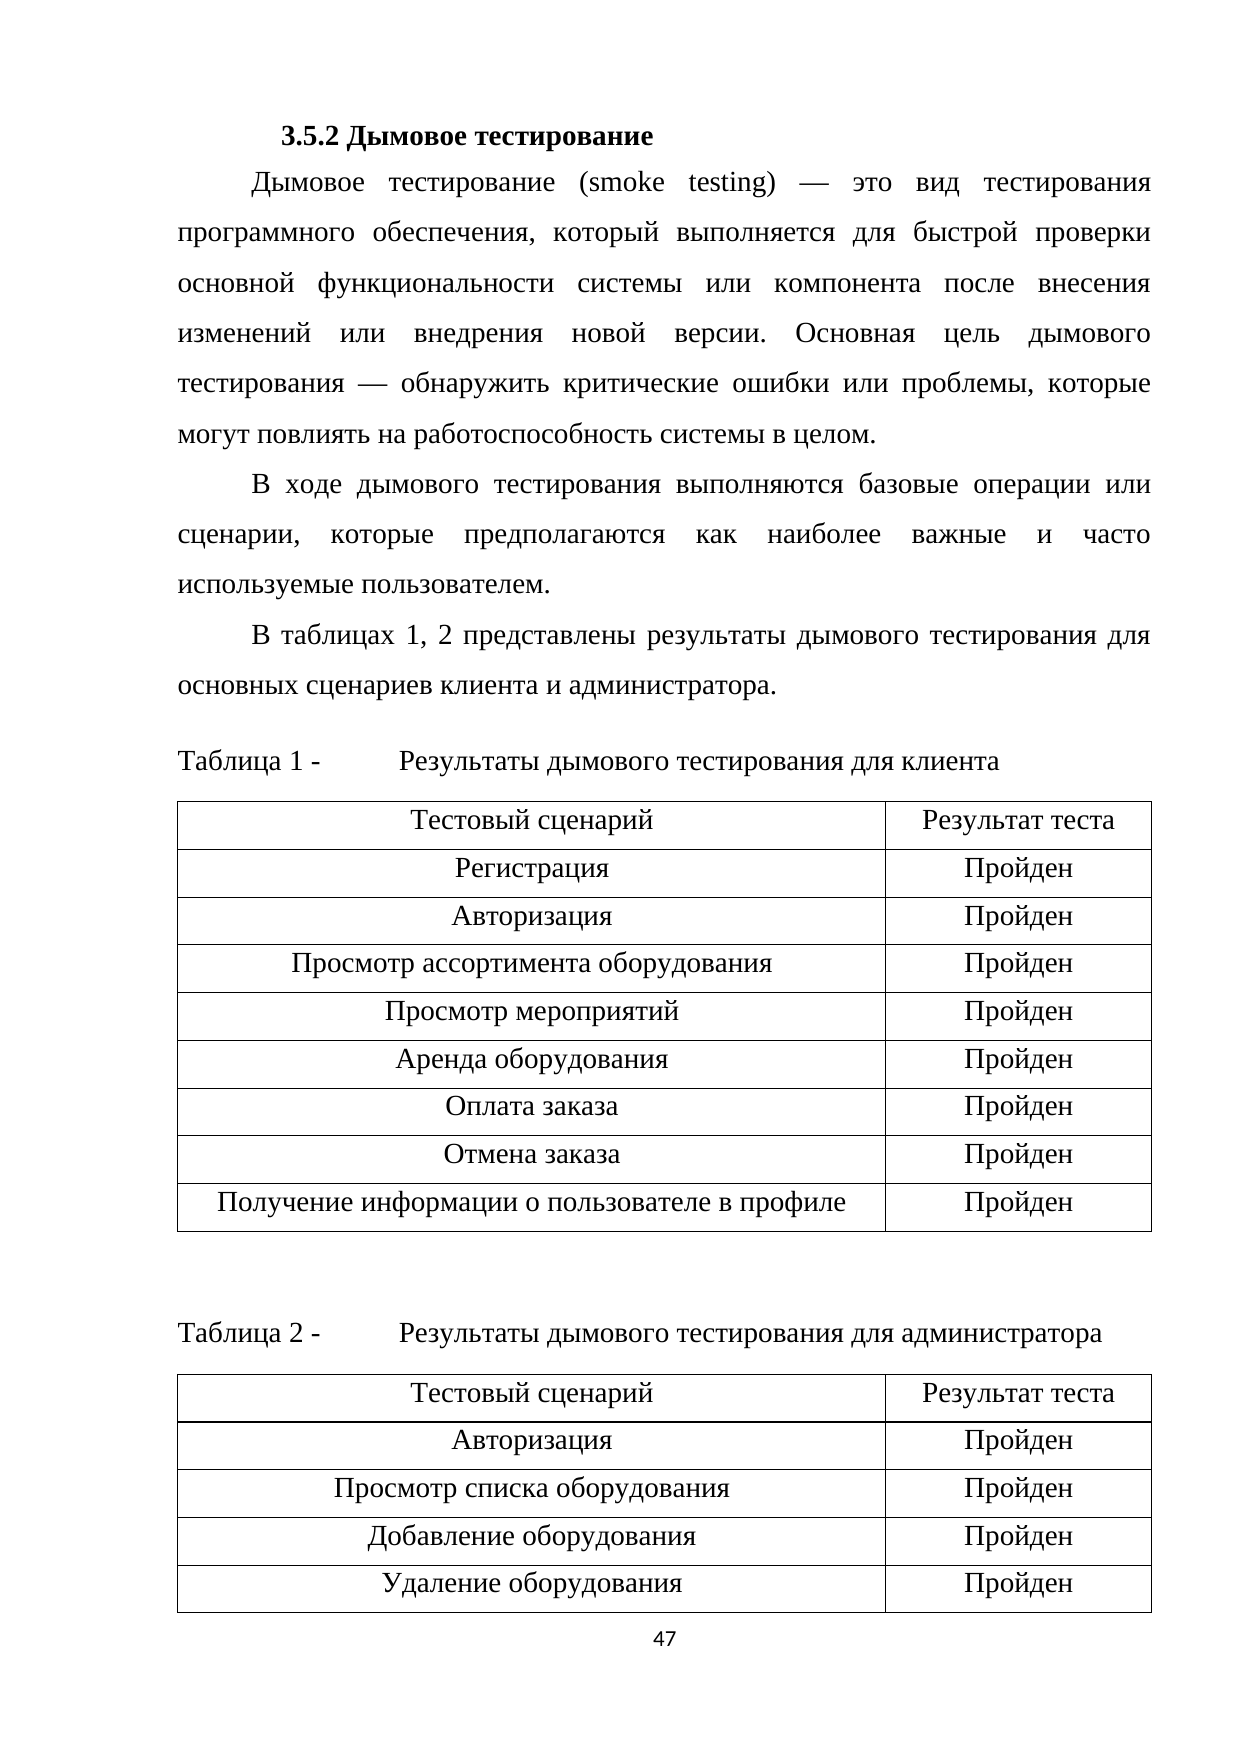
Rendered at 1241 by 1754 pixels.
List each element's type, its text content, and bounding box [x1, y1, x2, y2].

table_cell Просмотр списка оборудования [178, 1470, 885, 1517]
table_header Результат теста [886, 802, 1151, 849]
table_cell Пройден [886, 993, 1151, 1040]
table_cell Авторизация [178, 1423, 885, 1469]
table_header Тестовый сценарий [178, 802, 885, 849]
table_header Результат теста [886, 1375, 1151, 1421]
table_cell Просмотр мероприятий [178, 993, 885, 1040]
table_header Тестовый сценарий [178, 1375, 885, 1421]
text Дымовое тестирование (smoke testing) — это вид тестирования программного обеспечения, который выполняется для быстрой проверки основной функциональности системы или компонента после внесения изменений или внедрения новой версии. Основная цель дымового тестирования — обнаружить критические ошибки или проблемы, которые могут повлиять на работоспособность системы в целом. [177, 164, 1152, 449]
table_cell Регистрация [178, 850, 885, 897]
table_cell Пройден [886, 1184, 1151, 1231]
text Дымовое тестирование [281, 118, 1152, 152]
table_cell Аренда оборудования [178, 1041, 885, 1087]
table_cell Отмена заказа [178, 1136, 885, 1183]
table_cell Пройден [886, 1136, 1151, 1183]
table_cell Пройден [886, 1041, 1151, 1087]
table_cell Удаление оборудования [178, 1566, 885, 1612]
table_cell Авторизация [178, 898, 885, 944]
text Результаты дымового тестирования для клиента [177, 743, 1152, 776]
table_cell Пройден [886, 1566, 1151, 1612]
table_cell Пройден [886, 945, 1151, 992]
table_cell Просмотр ассортимента оборудования [178, 945, 885, 992]
text В таблицах 1, 2 представлены результаты дымового тестирования для основных сценариев клиента и администратора. [177, 617, 1152, 701]
table_cell Пройден [886, 1423, 1151, 1469]
text В ходе дымового тестирования выполняются базовые операции или сценарии, которые предполагаются как наиболее важные и часто используемые пользователем. [177, 466, 1152, 600]
table_cell Пройден [886, 1470, 1151, 1517]
table_cell Пройден [886, 1518, 1151, 1564]
table_cell Пройден [886, 898, 1151, 944]
table_cell Добавление оборудования [178, 1518, 885, 1564]
text Результаты дымового тестирования для администратора [177, 1315, 1152, 1349]
table_cell Пройден [886, 1089, 1151, 1135]
table_cell Пройден [886, 850, 1151, 897]
table_cell Получение информации о пользователе в профиле [178, 1184, 885, 1231]
table_cell Оплата заказа [178, 1089, 885, 1135]
